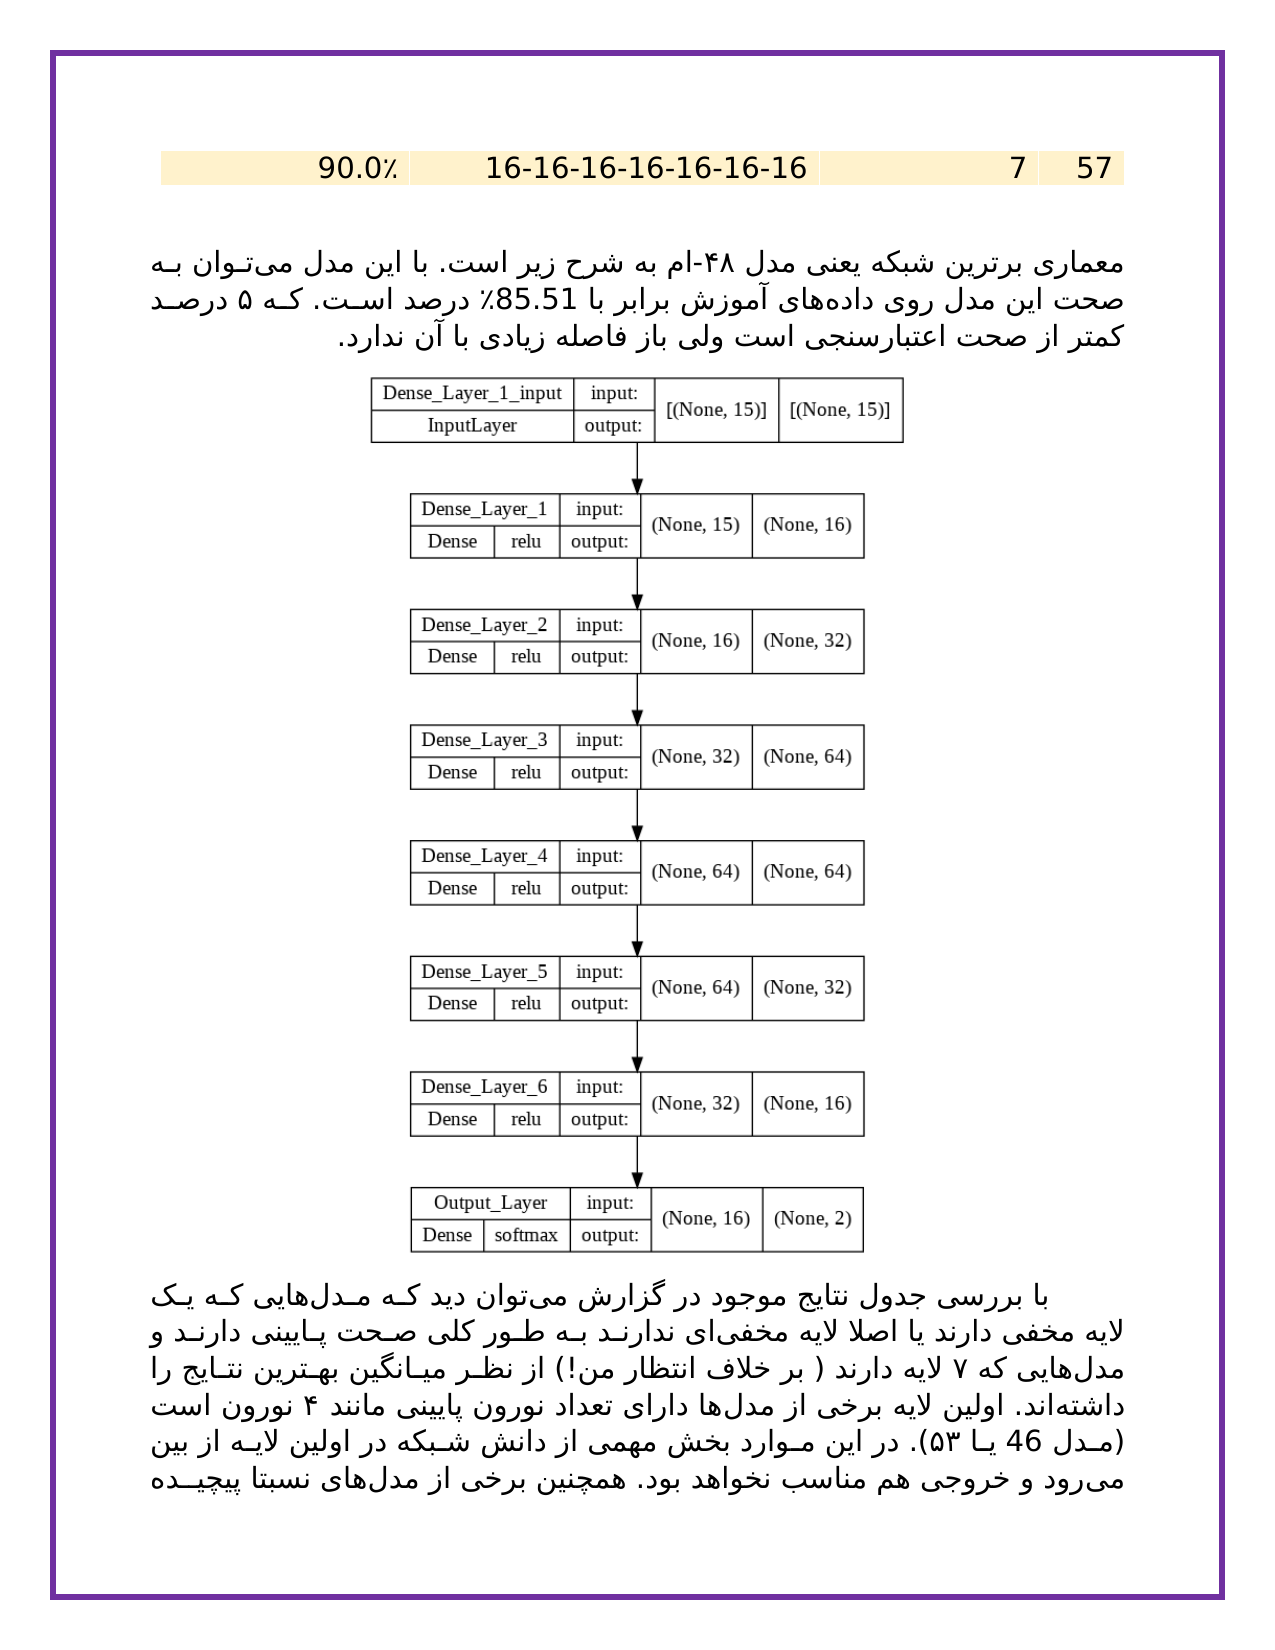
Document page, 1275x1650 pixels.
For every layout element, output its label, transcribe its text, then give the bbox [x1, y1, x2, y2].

table_cell 57 [1039, 151, 1124, 185]
picture [366, 372, 909, 1258]
table_cell 90.0٪ [161, 151, 409, 185]
table_cell 16-16-16-16-16-16-16 [410, 151, 819, 185]
table_cell 7 [820, 151, 1038, 185]
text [150, 1278, 1125, 1495]
text معماری برترین شبکه یعنی مدل ۴۸-ام به شرح زیر است. با این مدل می‌توان به صحت این مدل روی داده‌های آموزش برابر با 85.51٪ درصد است. که ۵ درصد کمتر از صحت اعتبارسنجی است ولی باز فاصله زیادی با آن ندارد. [150, 246, 1125, 353]
